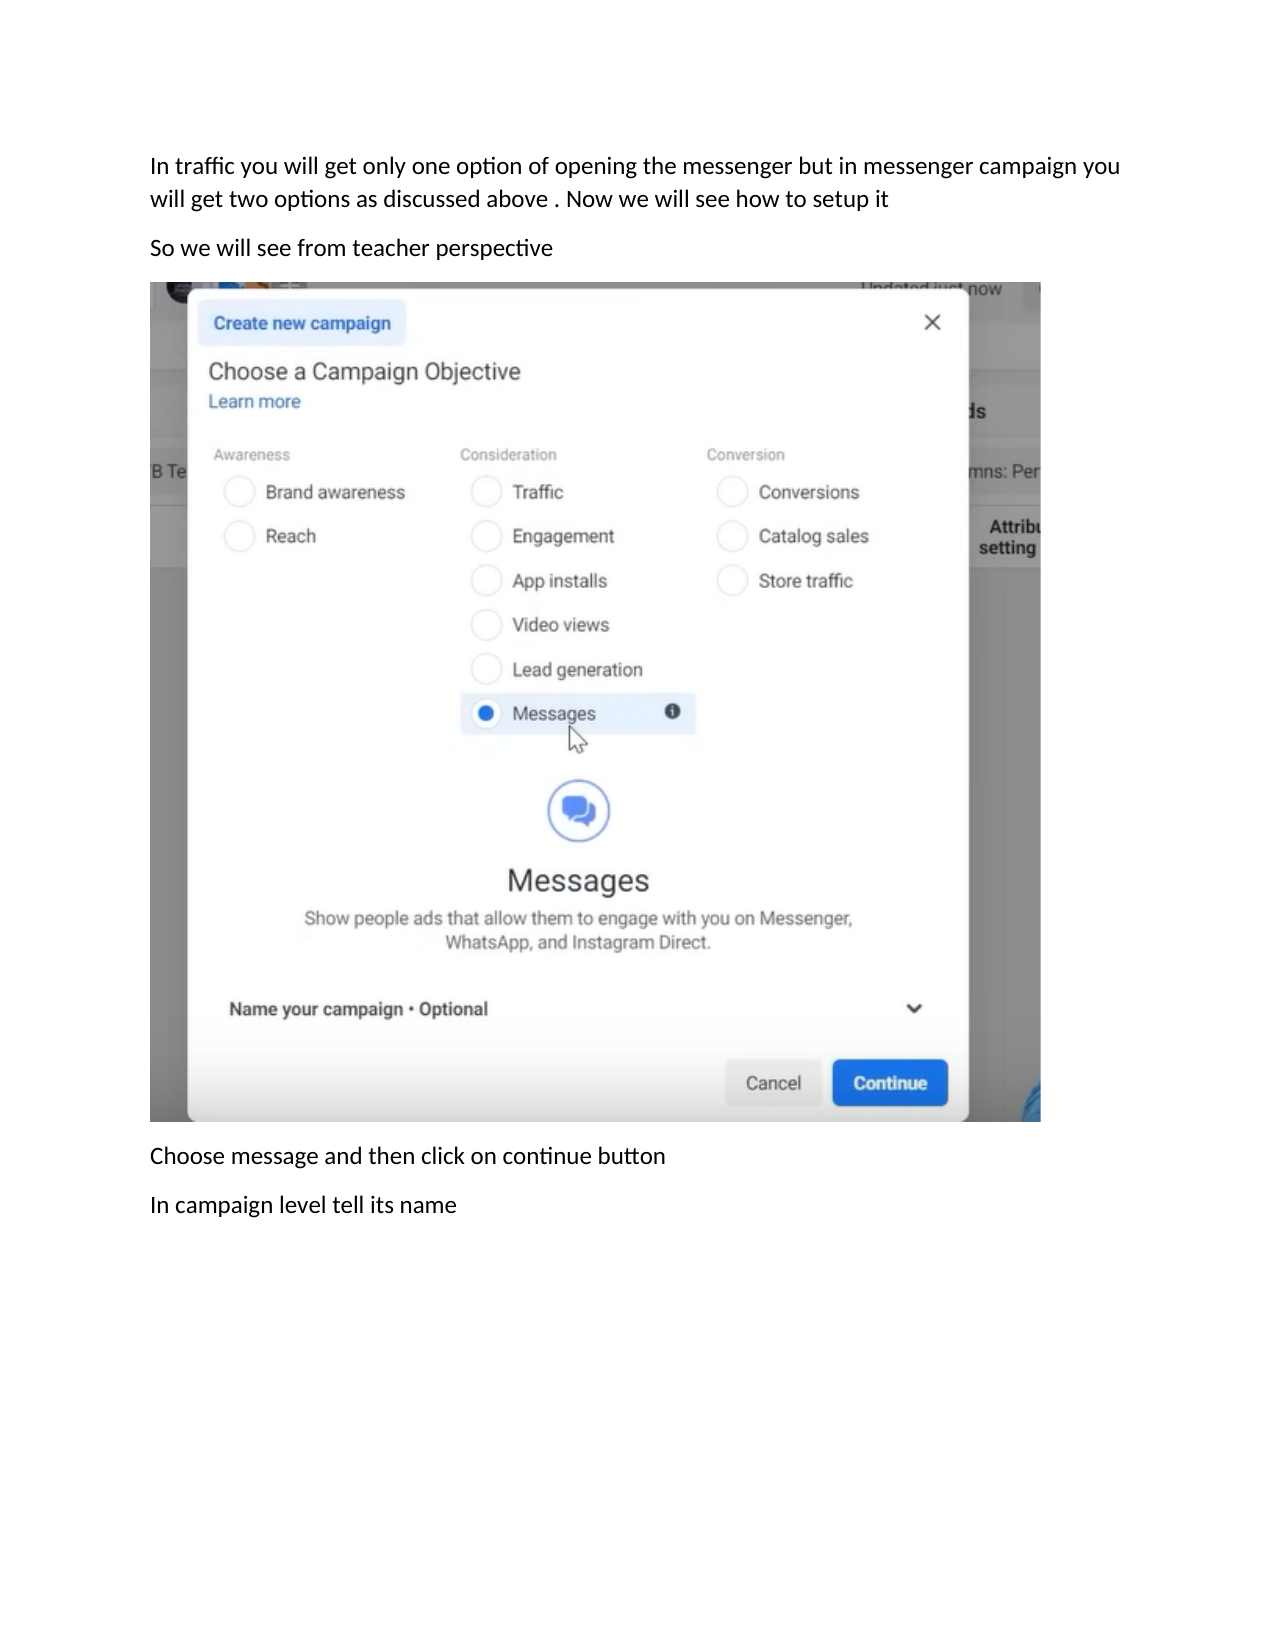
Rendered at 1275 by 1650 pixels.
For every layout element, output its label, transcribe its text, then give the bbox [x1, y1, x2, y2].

text So we will see from teacher perspective [150, 232, 1125, 263]
text Choose message and then click on continue button [150, 1140, 1125, 1171]
picture [150, 282, 1041, 1122]
text In traffic you will get only one option of opening the messenger but in messenger campaign you will get two options as discussed above . Now we will see how to setup it [150, 150, 1125, 213]
text In campaign level tell its name [150, 1189, 1125, 1220]
